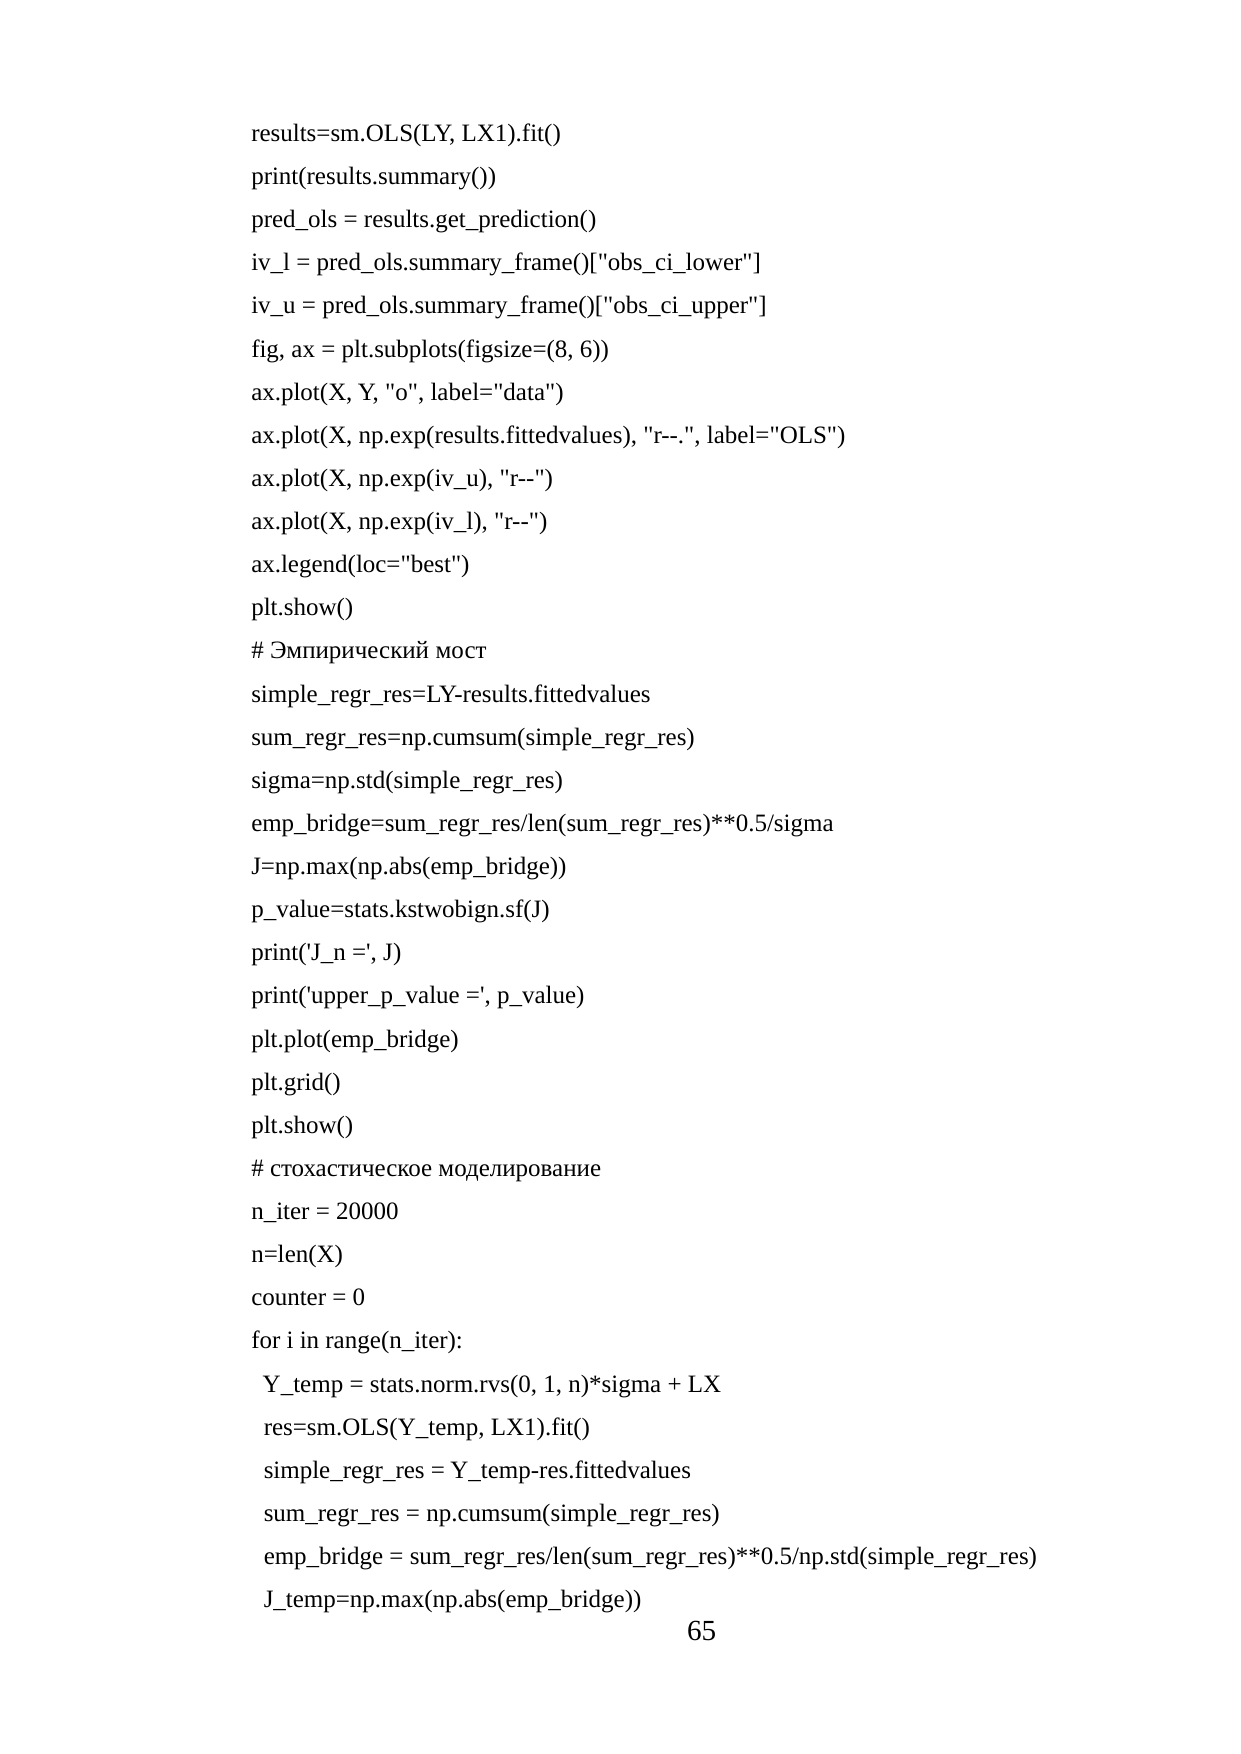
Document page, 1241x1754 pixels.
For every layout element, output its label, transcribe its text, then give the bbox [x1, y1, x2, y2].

text # Эмпирический мост [177, 636, 1152, 664]
text sigma=np.std(simple_regr_res) [177, 765, 1152, 794]
text print('upper_p_value =', p_value) [177, 981, 1152, 1009]
text plt.plot(emp_bridge) [177, 1024, 1152, 1052]
text ax.plot(X, np.exp(results.fittedvalues), "r--.", label="OLS") [177, 420, 1152, 449]
text iv_l = pred_ols.summary_frame()["obs_ci_lower"] [177, 247, 1152, 276]
text # стохастическое моделирование [177, 1153, 1152, 1182]
text n_iter = 20000 [177, 1196, 1152, 1225]
text counter = 0 [177, 1282, 1152, 1311]
text fig, ax = plt.subplots(figsize=(8, 6)) [177, 334, 1152, 362]
text ax.plot(X, np.exp(iv_u), "r--") [177, 463, 1152, 492]
text sum_regr_res = np.cumsum(simple_regr_res) [177, 1498, 1152, 1527]
text res=sm.OLS(Y_temp, LX1).fit() [177, 1412, 1152, 1441]
text iv_u = pred_ols.summary_frame()["obs_ci_upper"] [177, 291, 1152, 319]
text plt.show() [177, 592, 1152, 621]
text results=sm.OLS(LY, LX1).fit() [177, 118, 1152, 147]
text emp_bridge=sum_regr_res/len(sum_regr_res)**0.5/sigma [177, 808, 1152, 837]
text Y_temp = stats.norm.rvs(0, 1, n)*sigma + LX [177, 1369, 1152, 1397]
text J=np.max(np.abs(emp_bridge)) [177, 851, 1152, 880]
text print('J_n =', J) [177, 937, 1152, 966]
text p_value=stats.kstwobign.sf(J) [177, 894, 1152, 923]
text ax.legend(loc="best") [177, 549, 1152, 578]
text simple_regr_res=LY-results.fittedvalues [177, 679, 1152, 707]
text for i in range(n_iter): [177, 1326, 1152, 1354]
text ax.plot(X, Y, "o", label="data") [177, 377, 1152, 406]
text n=len(X) [177, 1239, 1152, 1268]
text J_temp=np.max(np.abs(emp_bridge)) [177, 1584, 1152, 1613]
text plt.show() [177, 1110, 1152, 1139]
text pred_ols = results.get_prediction() [177, 204, 1152, 233]
text ax.plot(X, np.exp(iv_l), "r--") [177, 506, 1152, 535]
text print(results.summary()) [177, 161, 1152, 190]
text emp_bridge = sum_regr_res/len(sum_regr_res)**0.5/np.std(simple_regr_res) [177, 1541, 1152, 1570]
text plt.grid() [177, 1067, 1152, 1096]
text sum_regr_res=np.cumsum(simple_regr_res) [177, 722, 1152, 751]
text simple_regr_res = Y_temp-res.fittedvalues [177, 1455, 1152, 1484]
